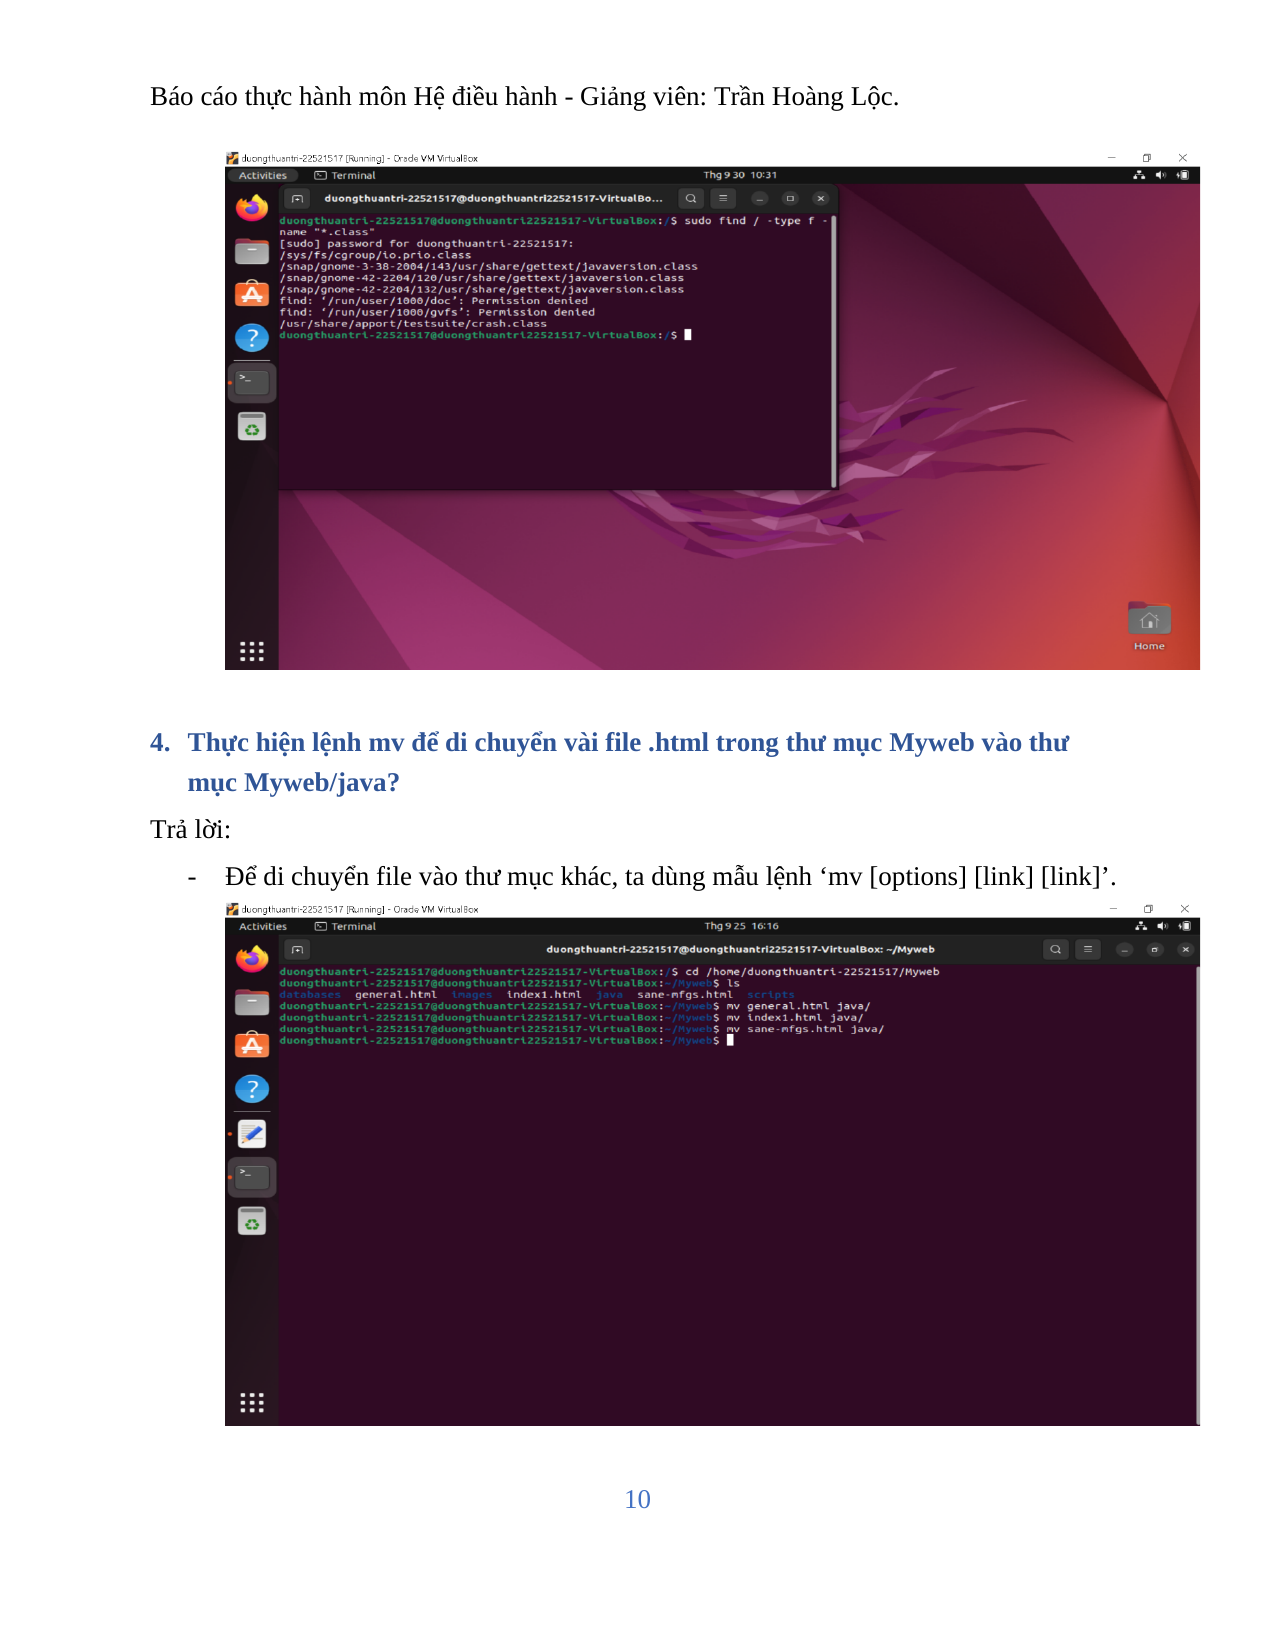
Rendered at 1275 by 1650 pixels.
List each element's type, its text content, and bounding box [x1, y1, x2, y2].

subtitle Thực hiện lệnh mv để di chuyển vài file .html trong thư mục Myweb vào thư mục Myweb/java? [150, 726, 1125, 797]
picture [225, 900, 1200, 1426]
picture [225, 150, 1200, 670]
list Để di chuyển file vào thư mục khác, ta dùng mẫu lệnh ‘mv [options] [link] [link]’. [187, 860, 1125, 891]
text Trả lời: [150, 813, 1125, 844]
